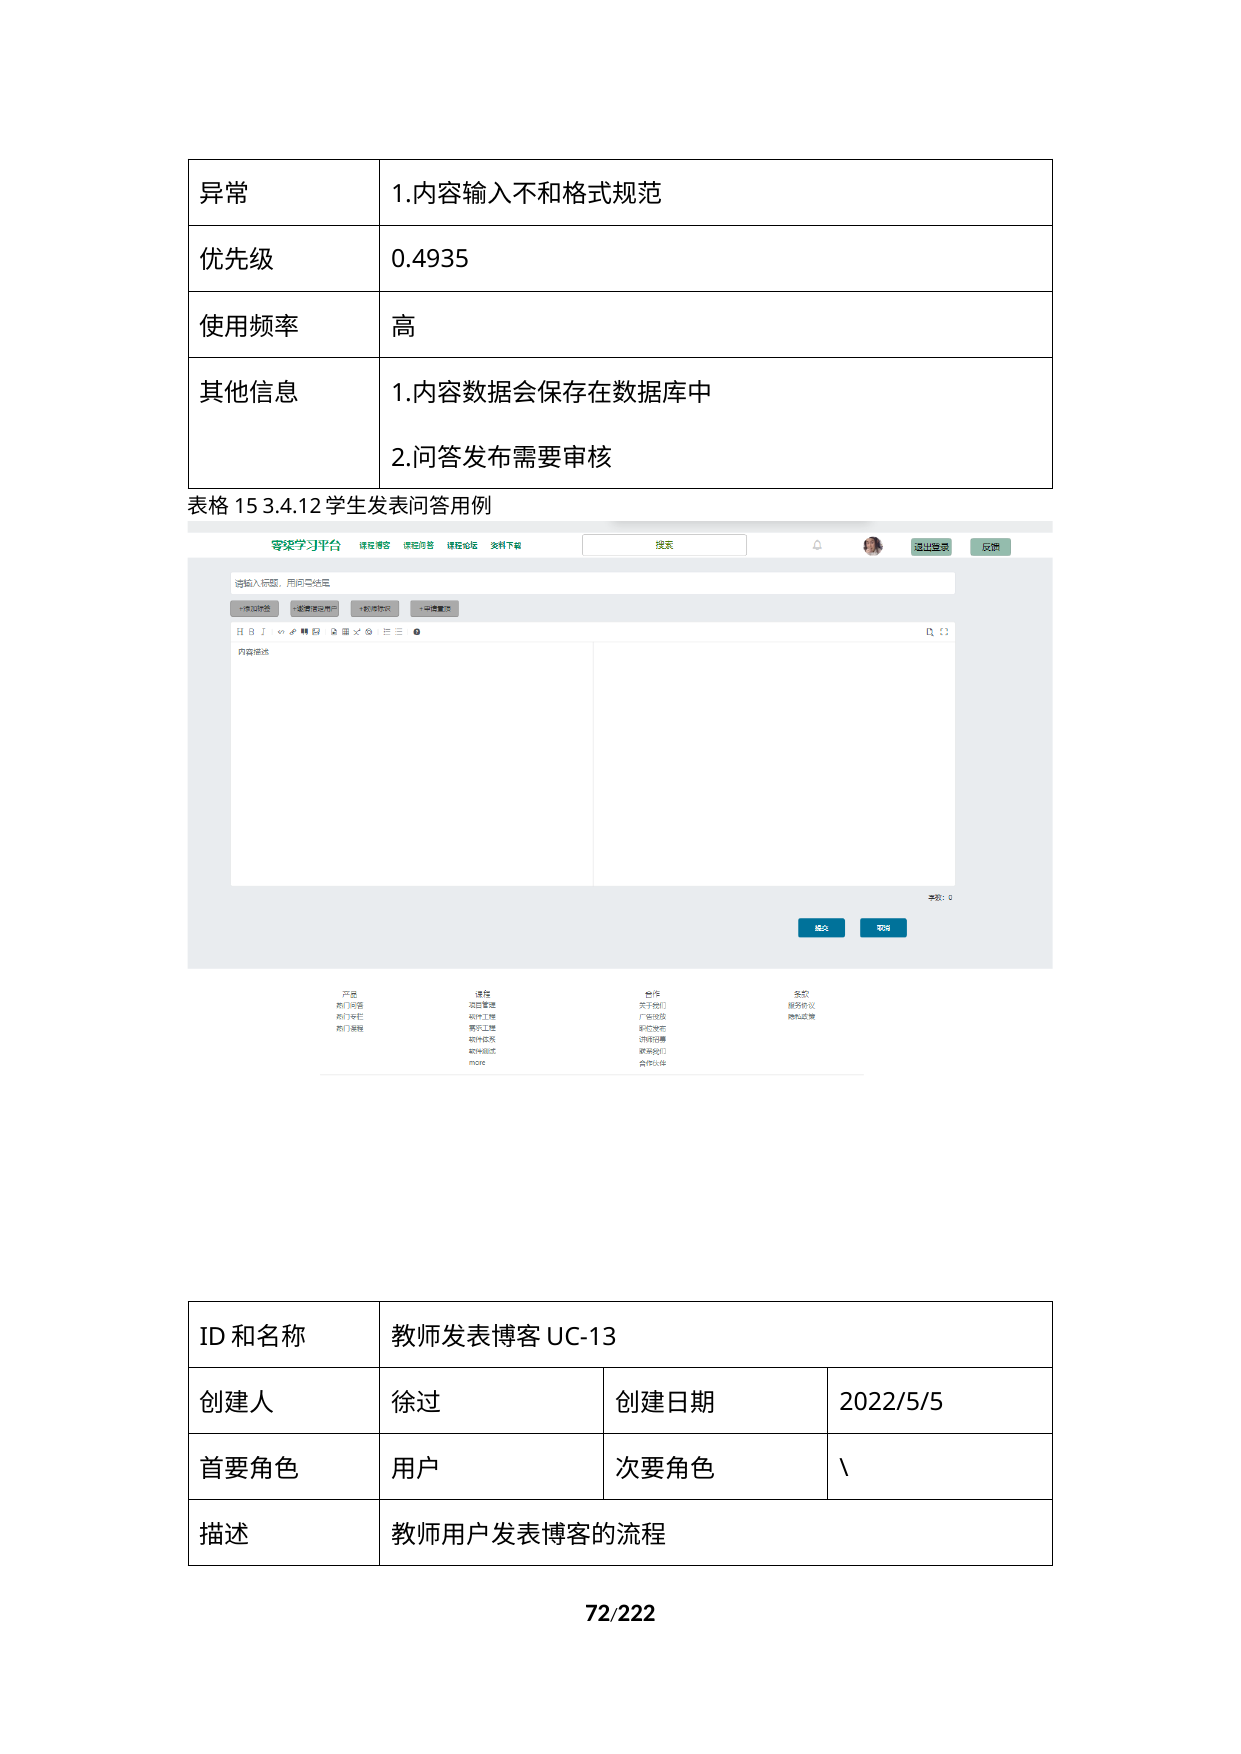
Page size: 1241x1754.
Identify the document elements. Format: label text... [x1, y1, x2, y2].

table_cell 教师用户发表博客的流程 [380, 1500, 1052, 1565]
table_cell 描述 [189, 1500, 379, 1565]
table_cell 首要角色 [189, 1434, 379, 1499]
table_cell 优先级 [189, 226, 379, 291]
table_cell 创建人 [189, 1368, 379, 1433]
table_cell 高 [380, 292, 1052, 357]
text 表格 15 3.4.12学生发表问答用例 [187, 489, 1053, 521]
table_cell 用户 [380, 1434, 603, 1499]
table_header 教师发表博客UC-13 [380, 1302, 1052, 1367]
table_cell 1.内容输入不和格式规范 [380, 160, 1052, 224]
table_cell 1.内容数据会保存在数据库中 2.问答发布需要审核 [380, 358, 1052, 488]
table_header ID和名称 [189, 1302, 379, 1367]
table_cell 异常 [189, 160, 379, 224]
table_cell 创建日期 [604, 1368, 827, 1433]
table_cell \ [828, 1434, 1052, 1499]
table_cell 2022/5/5 [828, 1368, 1052, 1433]
table_cell 次要角色 [604, 1434, 827, 1499]
picture [187, 521, 1053, 1085]
table_cell 其他信息 [189, 358, 379, 488]
table_cell 使用频率 [189, 292, 379, 357]
table_cell 0.4935 [380, 226, 1052, 291]
table_cell 徐过 [380, 1368, 603, 1433]
